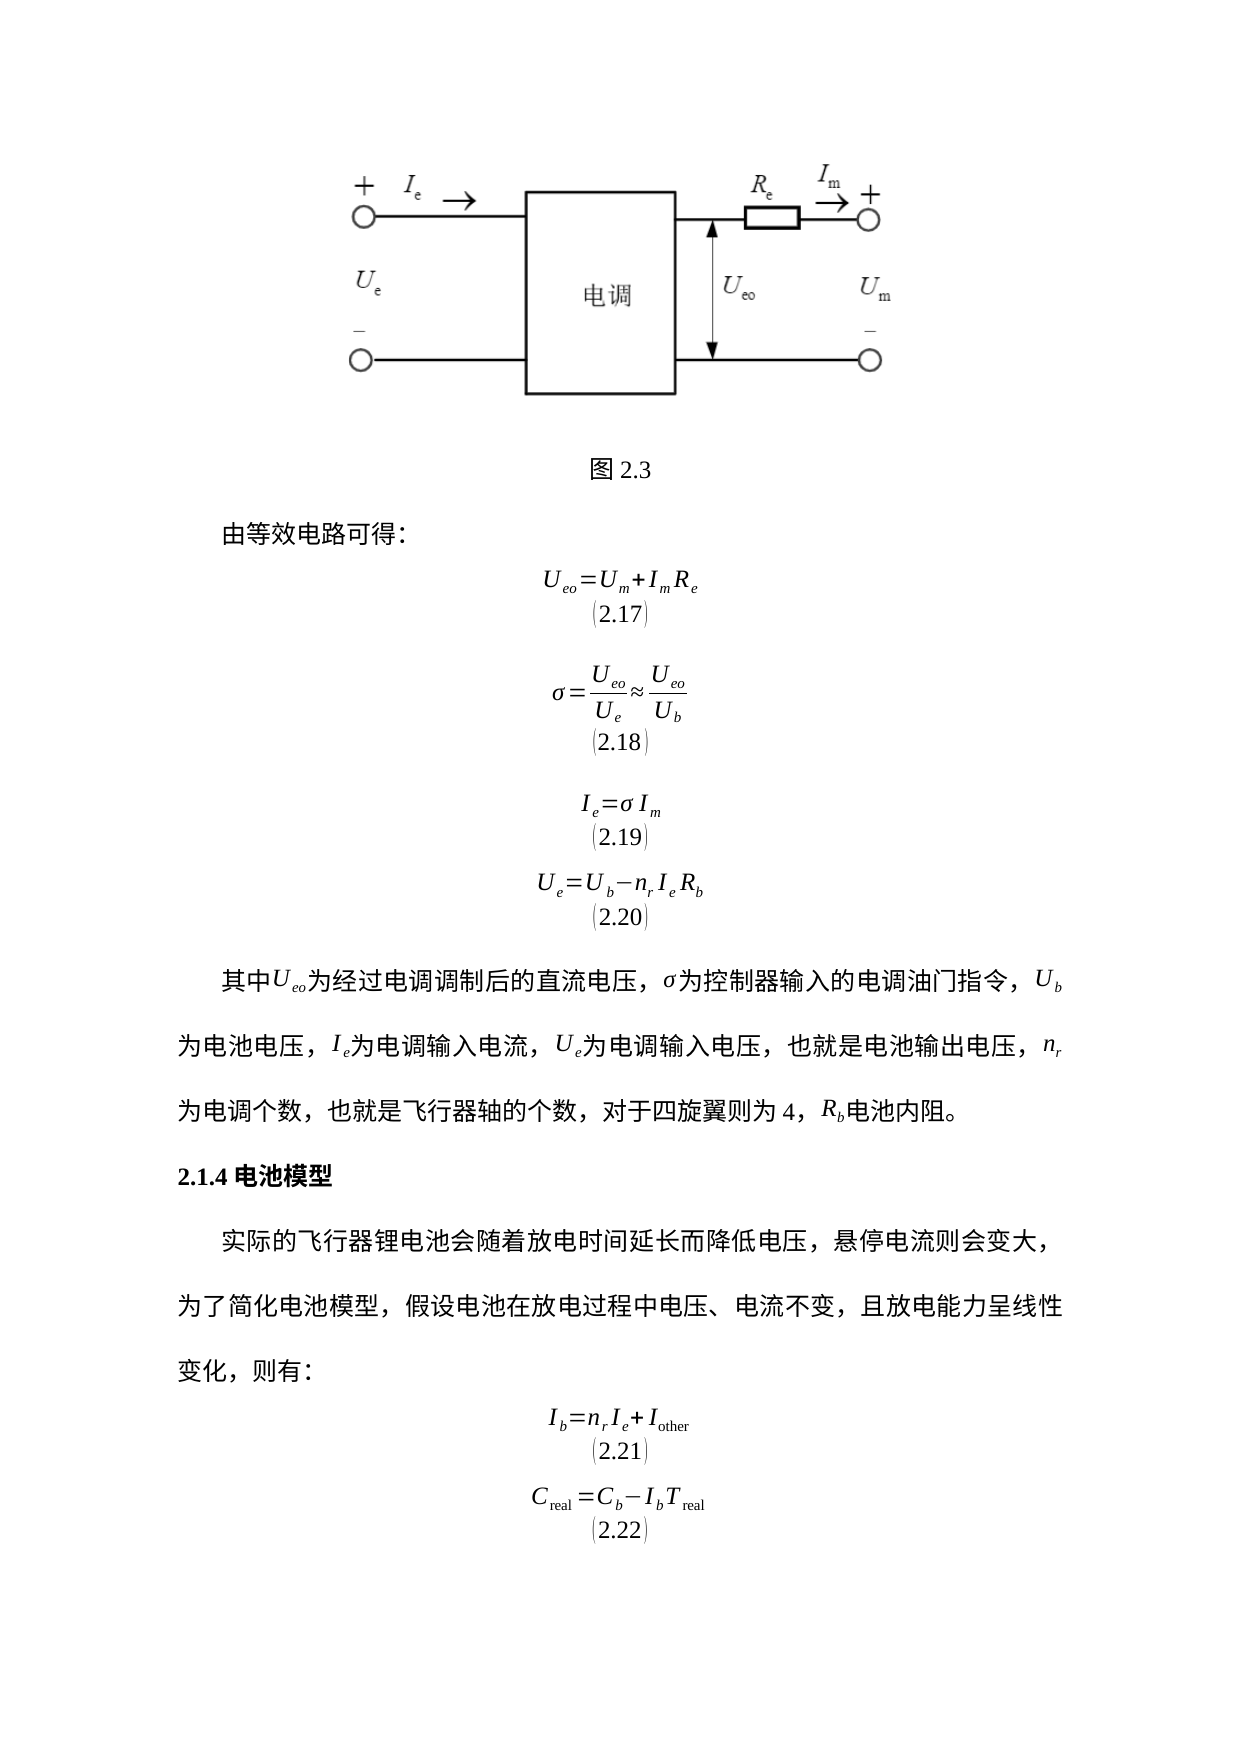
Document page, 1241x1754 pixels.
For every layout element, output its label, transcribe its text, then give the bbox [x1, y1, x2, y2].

text 其中为经过电调调制后的直流电压，为控制器输入的电调油门指令，为电池电压，为电调输入电流，为电调输入电压，也就是电池输出电压，为电调个数，也就是飞行器轴的个数，对于四旋翼则为4，电池内阻。 [177, 947, 1063, 1142]
picture [348, 160, 892, 403]
text 2.1.4 电池模型 [177, 1142, 1063, 1207]
text 图 2.3 [177, 435, 1063, 500]
text 实际的飞行器锂电池会随着放电时间延长而降低电压，悬停电流则会变大，为了简化电池模型，假设电池在放电过程中电压、电流不变，且放电能力呈线性变化，则有： [177, 1207, 1063, 1402]
text 由等效电路可得： [177, 500, 1063, 565]
